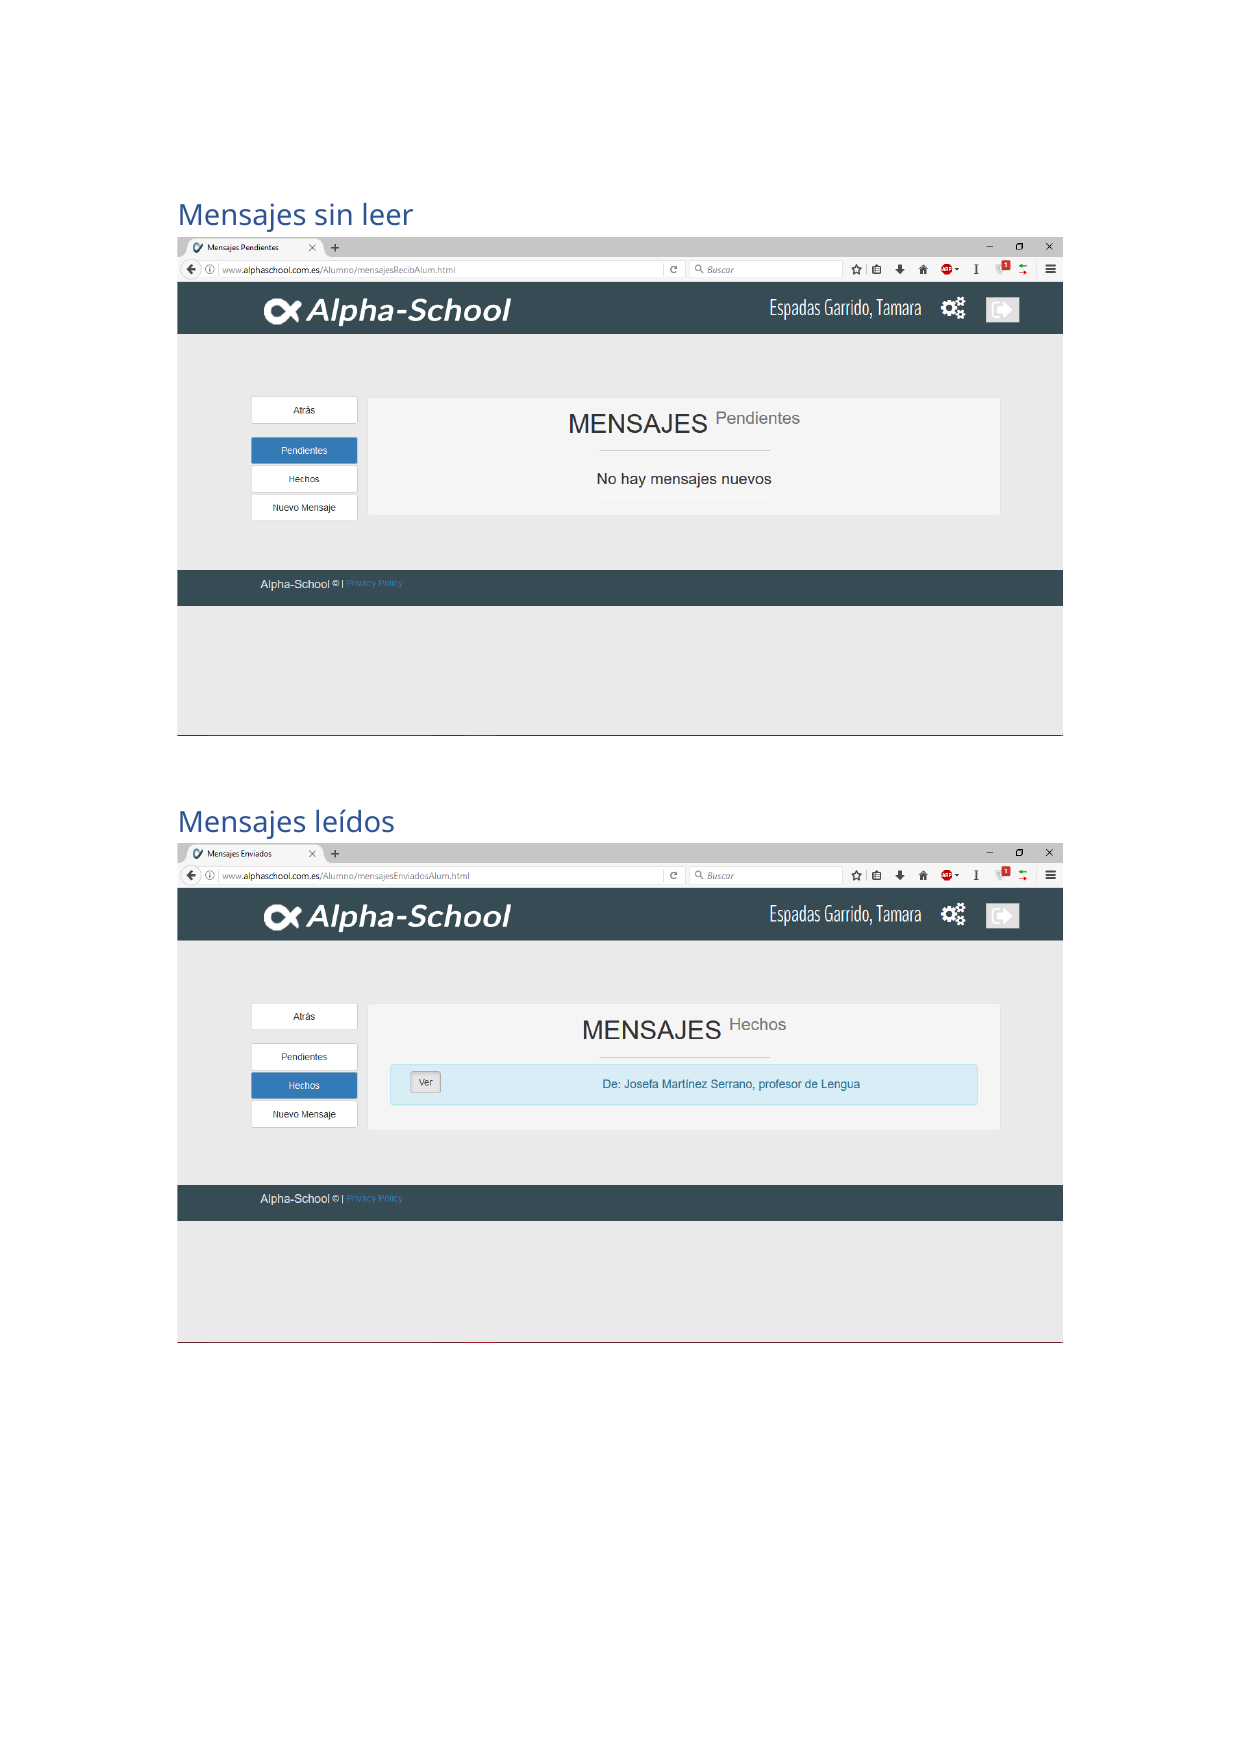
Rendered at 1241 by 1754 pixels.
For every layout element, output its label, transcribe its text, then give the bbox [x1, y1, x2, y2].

subtitle Mensajes sin leer [177, 194, 1063, 234]
subtitle Mensajes leídos [177, 801, 1063, 841]
picture [177, 843, 1063, 1343]
picture [177, 237, 1063, 736]
